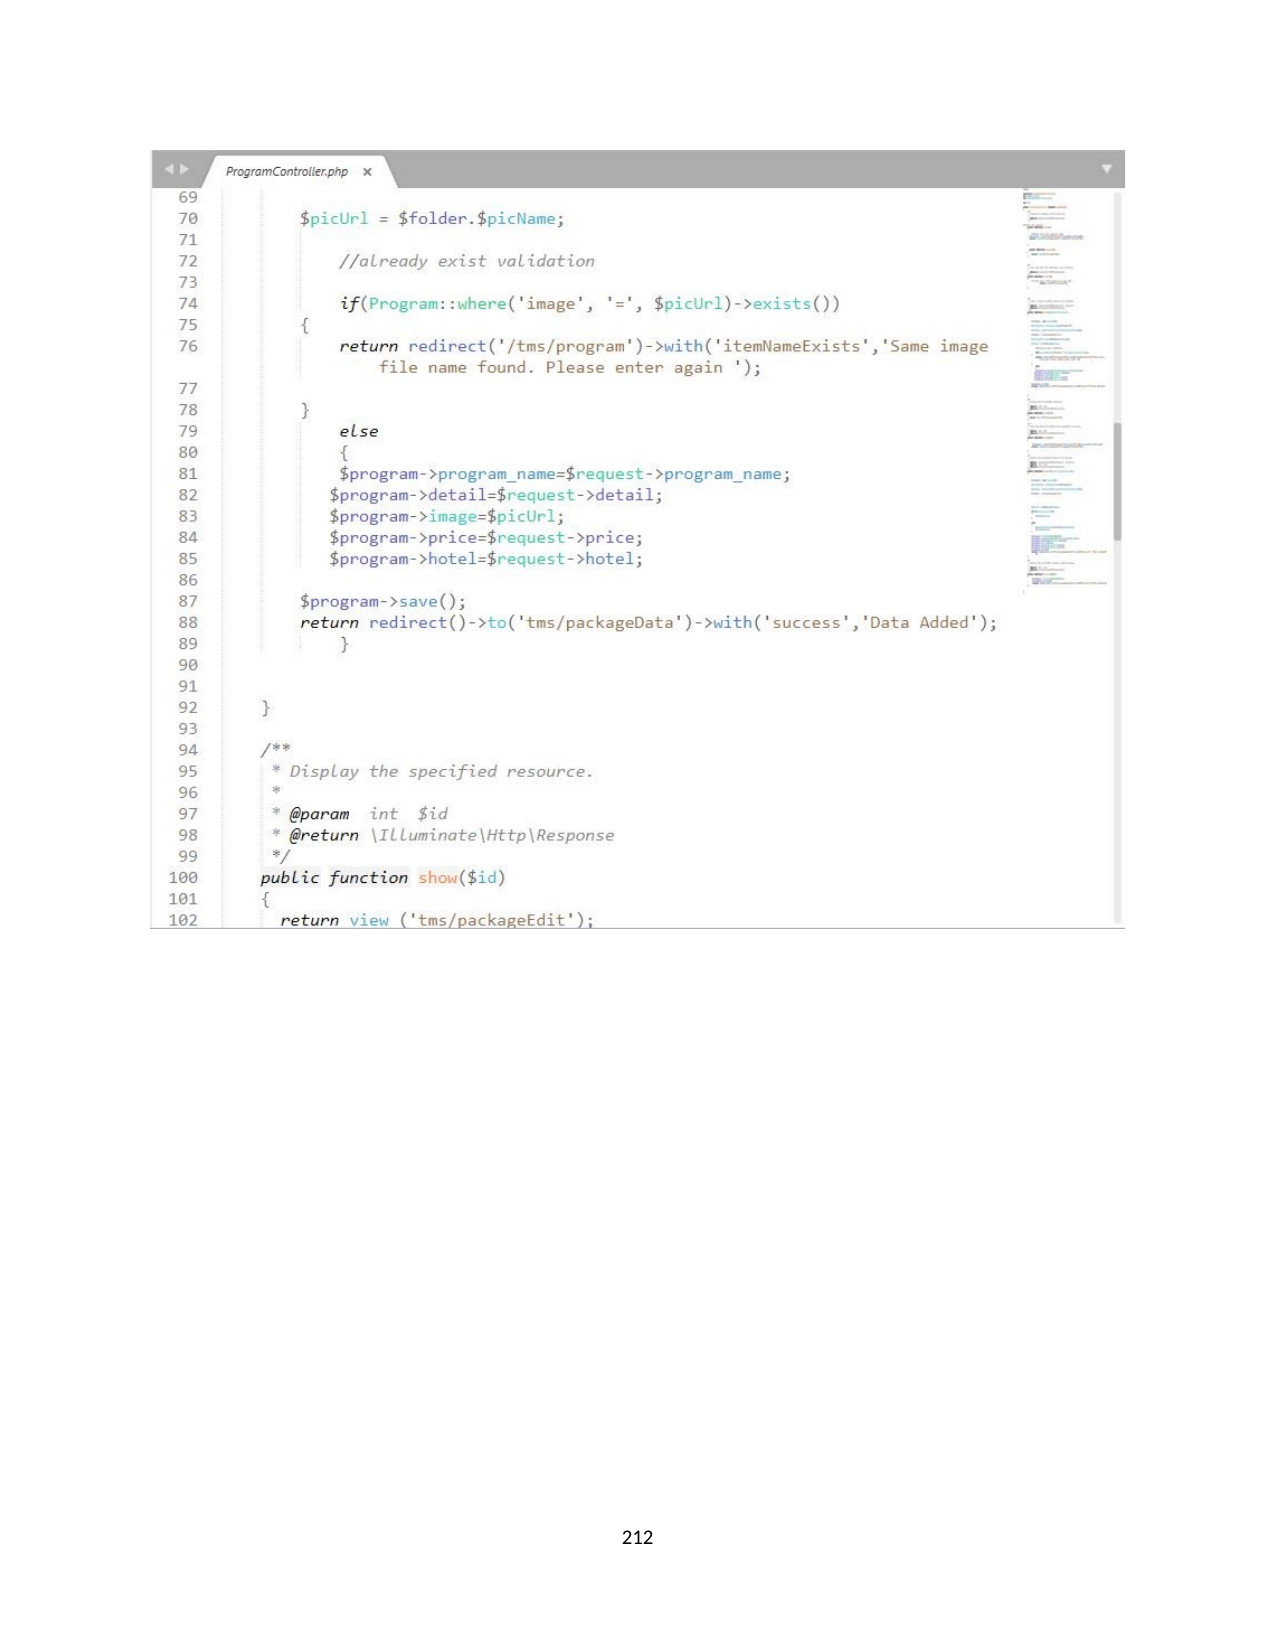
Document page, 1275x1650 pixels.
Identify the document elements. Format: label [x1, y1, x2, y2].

picture [150, 150, 1125, 929]
